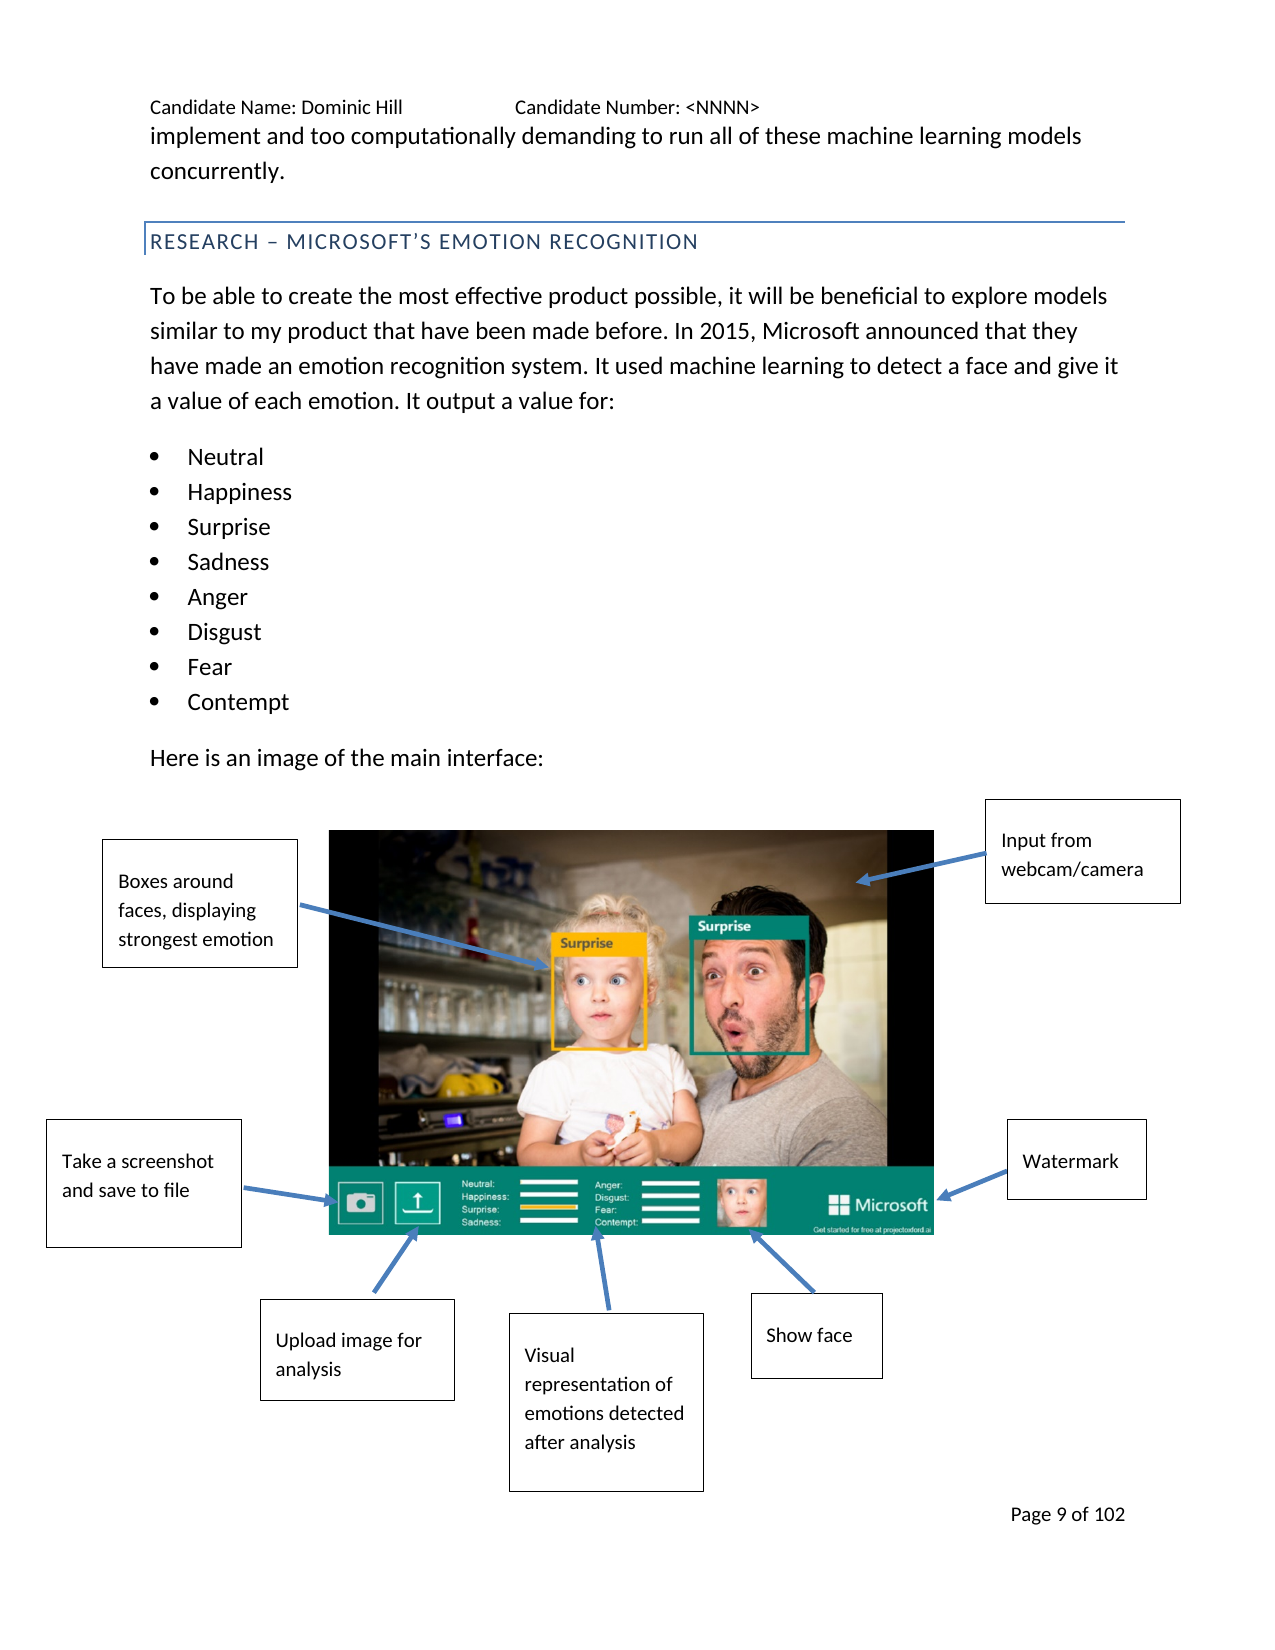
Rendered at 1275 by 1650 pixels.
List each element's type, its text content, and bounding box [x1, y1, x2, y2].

subtitle Research – Microsoft’s emotion recognition [146, 223, 1125, 255]
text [150, 120, 1125, 186]
text To be able to create the most effective product possible, it will be beneficial to explore models similar to my product that have been made before. In 2015, Microsoft announced that they have made an emotion recognition system. It used machine learning to detect a face and give it a value of each emotion. It output a value for: [150, 280, 1125, 416]
list Happiness [150, 476, 1125, 506]
list Anger [150, 581, 1125, 611]
list Fear [150, 651, 1125, 681]
list Disgust [150, 616, 1125, 646]
picture [327, 830, 934, 1234]
list Neutral [150, 441, 1125, 471]
list Sadness [150, 546, 1125, 576]
text Here is an image of the main interface: [150, 742, 1125, 772]
list Contempt [150, 686, 1125, 716]
list Surprise [150, 511, 1125, 541]
